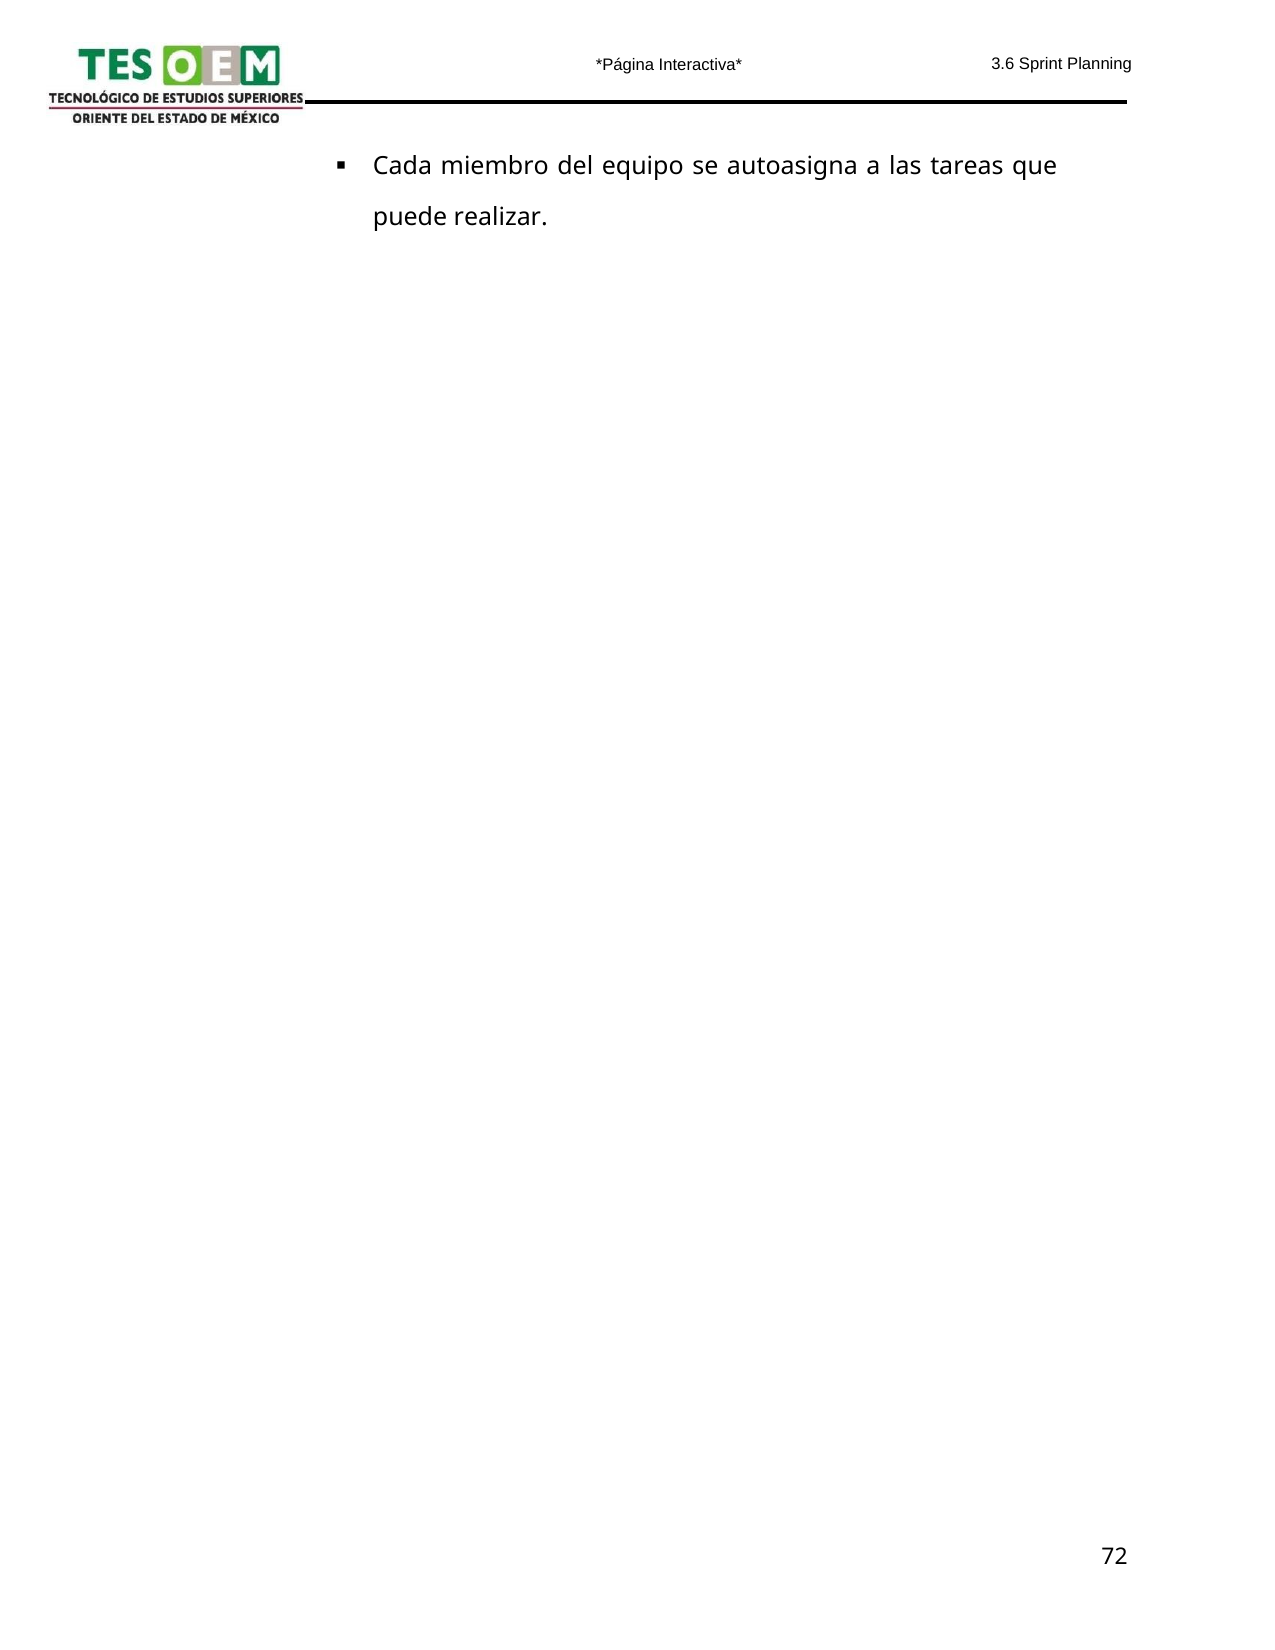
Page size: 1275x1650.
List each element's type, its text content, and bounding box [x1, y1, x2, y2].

picture [46, 42, 306, 126]
list Cada miembro del equipo se autoasigna a las tareas que puede realizar. [335, 148, 1058, 233]
